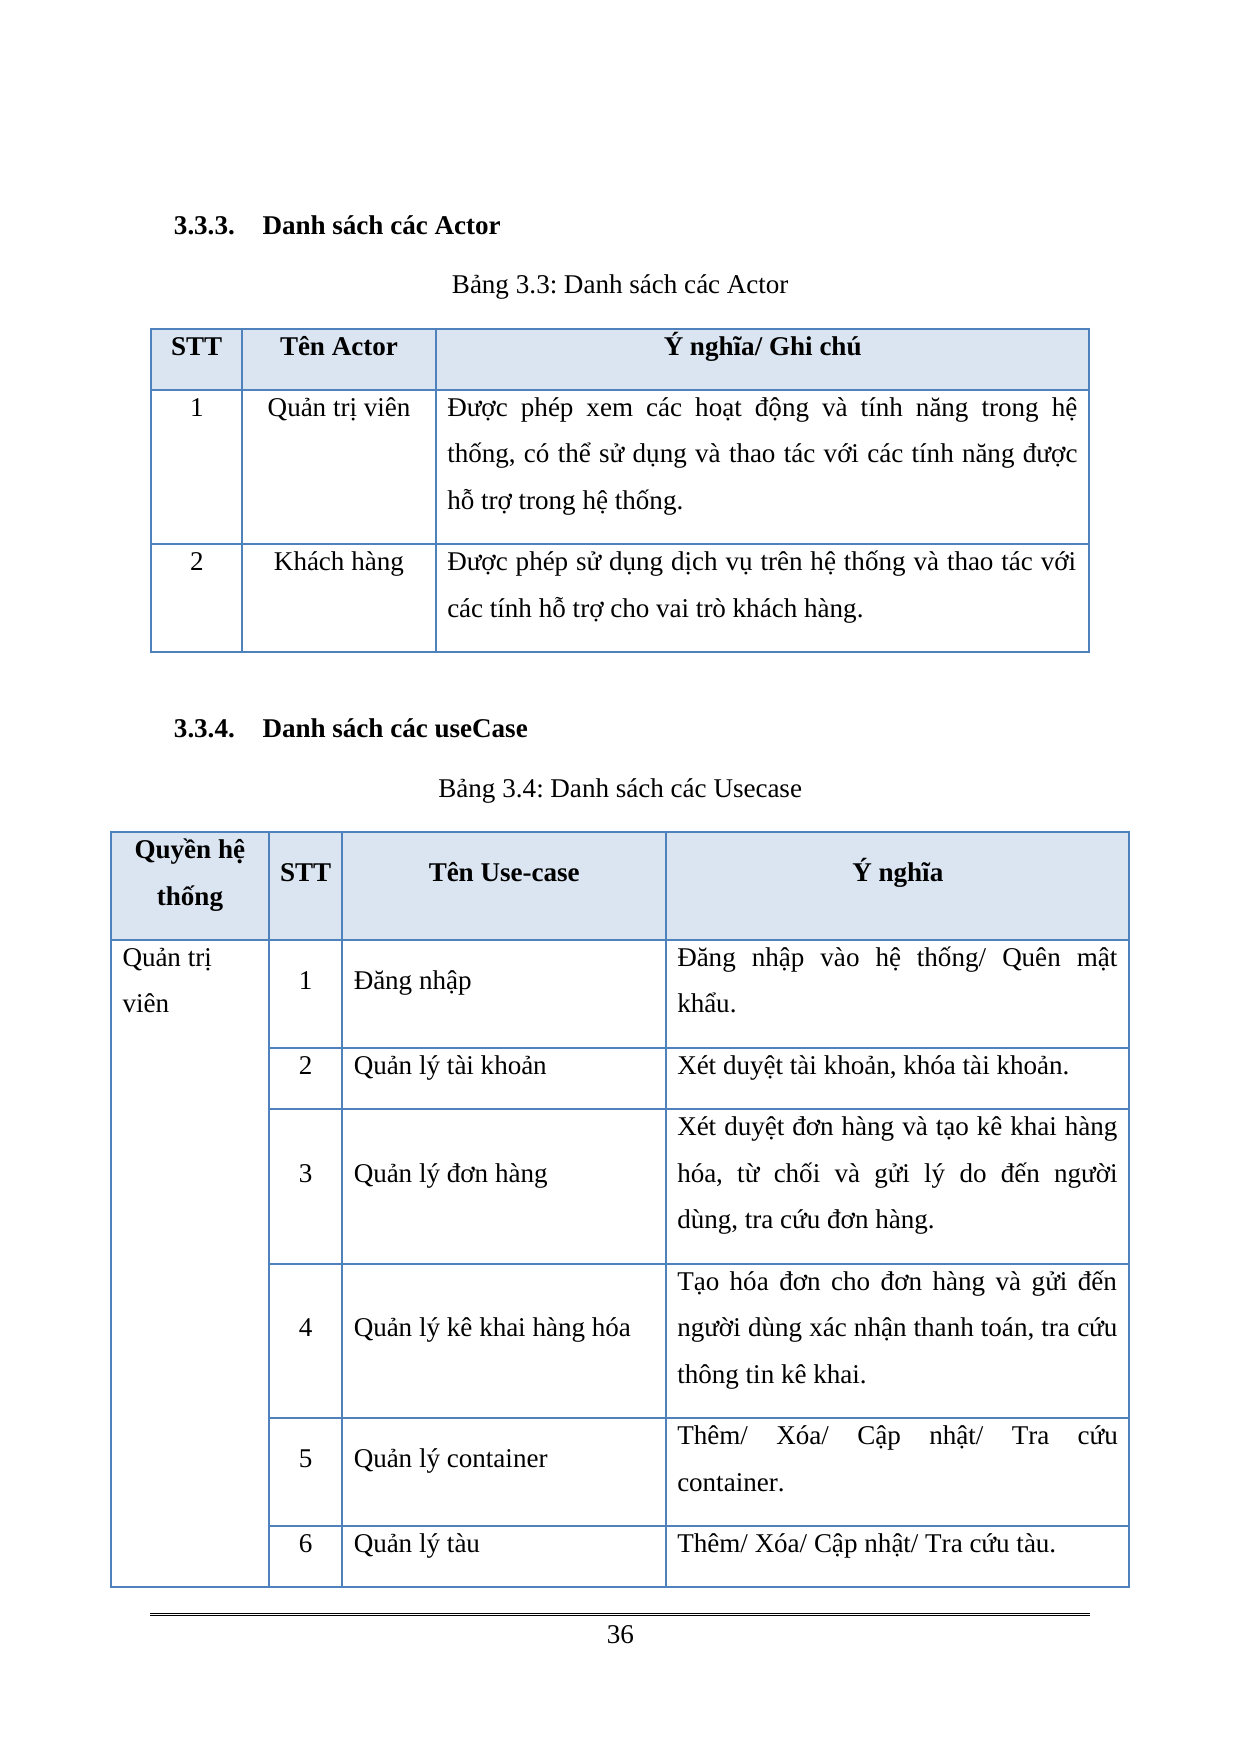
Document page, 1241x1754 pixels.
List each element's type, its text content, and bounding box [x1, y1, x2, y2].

table_cell Tạo hóa đơn cho đơn hàng và gửi đến người dùng xác nhận thanh toán, tra cứu thông tin kê khai. [667, 1265, 1128, 1417]
table_cell Quản lý kê khai hàng hóa [343, 1265, 665, 1417]
table_cell Được phép sử dụng dịch vụ trên hệ thống và thao tác với các tính hỗ trợ cho vai trò khách hàng. [437, 545, 1088, 651]
subtitle Danh sách các useCase [174, 712, 1090, 744]
table_cell 1 [270, 941, 341, 1047]
table_cell Quản lý đơn hàng [343, 1110, 665, 1262]
table_cell Đăng nhập vào hệ thống/ Quên mật khẩu. [667, 941, 1128, 1047]
table_cell 5 [270, 1419, 341, 1525]
table_cell Thêm/ Xóa/ Cập nhật/ Tra cứu container. [667, 1419, 1128, 1525]
table_header Ý nghĩa/ Ghi chú [437, 330, 1088, 389]
subtitle Danh sách các Actor [174, 209, 1090, 240]
table_cell Quản trị viên [243, 391, 435, 543]
table_header Ý nghĩa [667, 833, 1128, 939]
table_cell Khách hàng [243, 545, 435, 651]
table_cell 1 [152, 391, 241, 543]
table_cell Xét duyệt đơn hàng và tạo kê khai hàng hóa, từ chối và gửi lý do đến người dùng, tra cứu đơn hàng. [667, 1110, 1128, 1262]
table_header Quyền hệ thống [112, 833, 268, 939]
table_cell Quản lý tàu [343, 1527, 665, 1586]
table_cell Xét duyệt tài khoản, khóa tài khoản. [667, 1049, 1128, 1108]
table_header Tên Use-case [343, 833, 665, 939]
table_cell Quản lý tài khoản [343, 1049, 665, 1108]
table_cell Quản trị viên [112, 941, 268, 1586]
table_cell 2 [152, 545, 241, 651]
table_cell Đăng nhập [343, 941, 665, 1047]
table_cell Quản lý container [343, 1419, 665, 1525]
table_header STT [152, 330, 241, 389]
table_header STT [270, 833, 341, 939]
table_cell 4 [270, 1265, 341, 1417]
table_cell Được phép xem các hoạt động và tính năng trong hệ thống, có thể sử dụng và thao tác với các tính năng được hỗ trợ trong hệ thống. [437, 391, 1088, 543]
table_cell 3 [270, 1110, 341, 1262]
table_cell Thêm/ Xóa/ Cập nhật/ Tra cứu tàu. [667, 1527, 1128, 1586]
table_cell 6 [270, 1527, 341, 1586]
table_cell 2 [270, 1049, 341, 1108]
table_header Tên Actor [243, 330, 435, 389]
